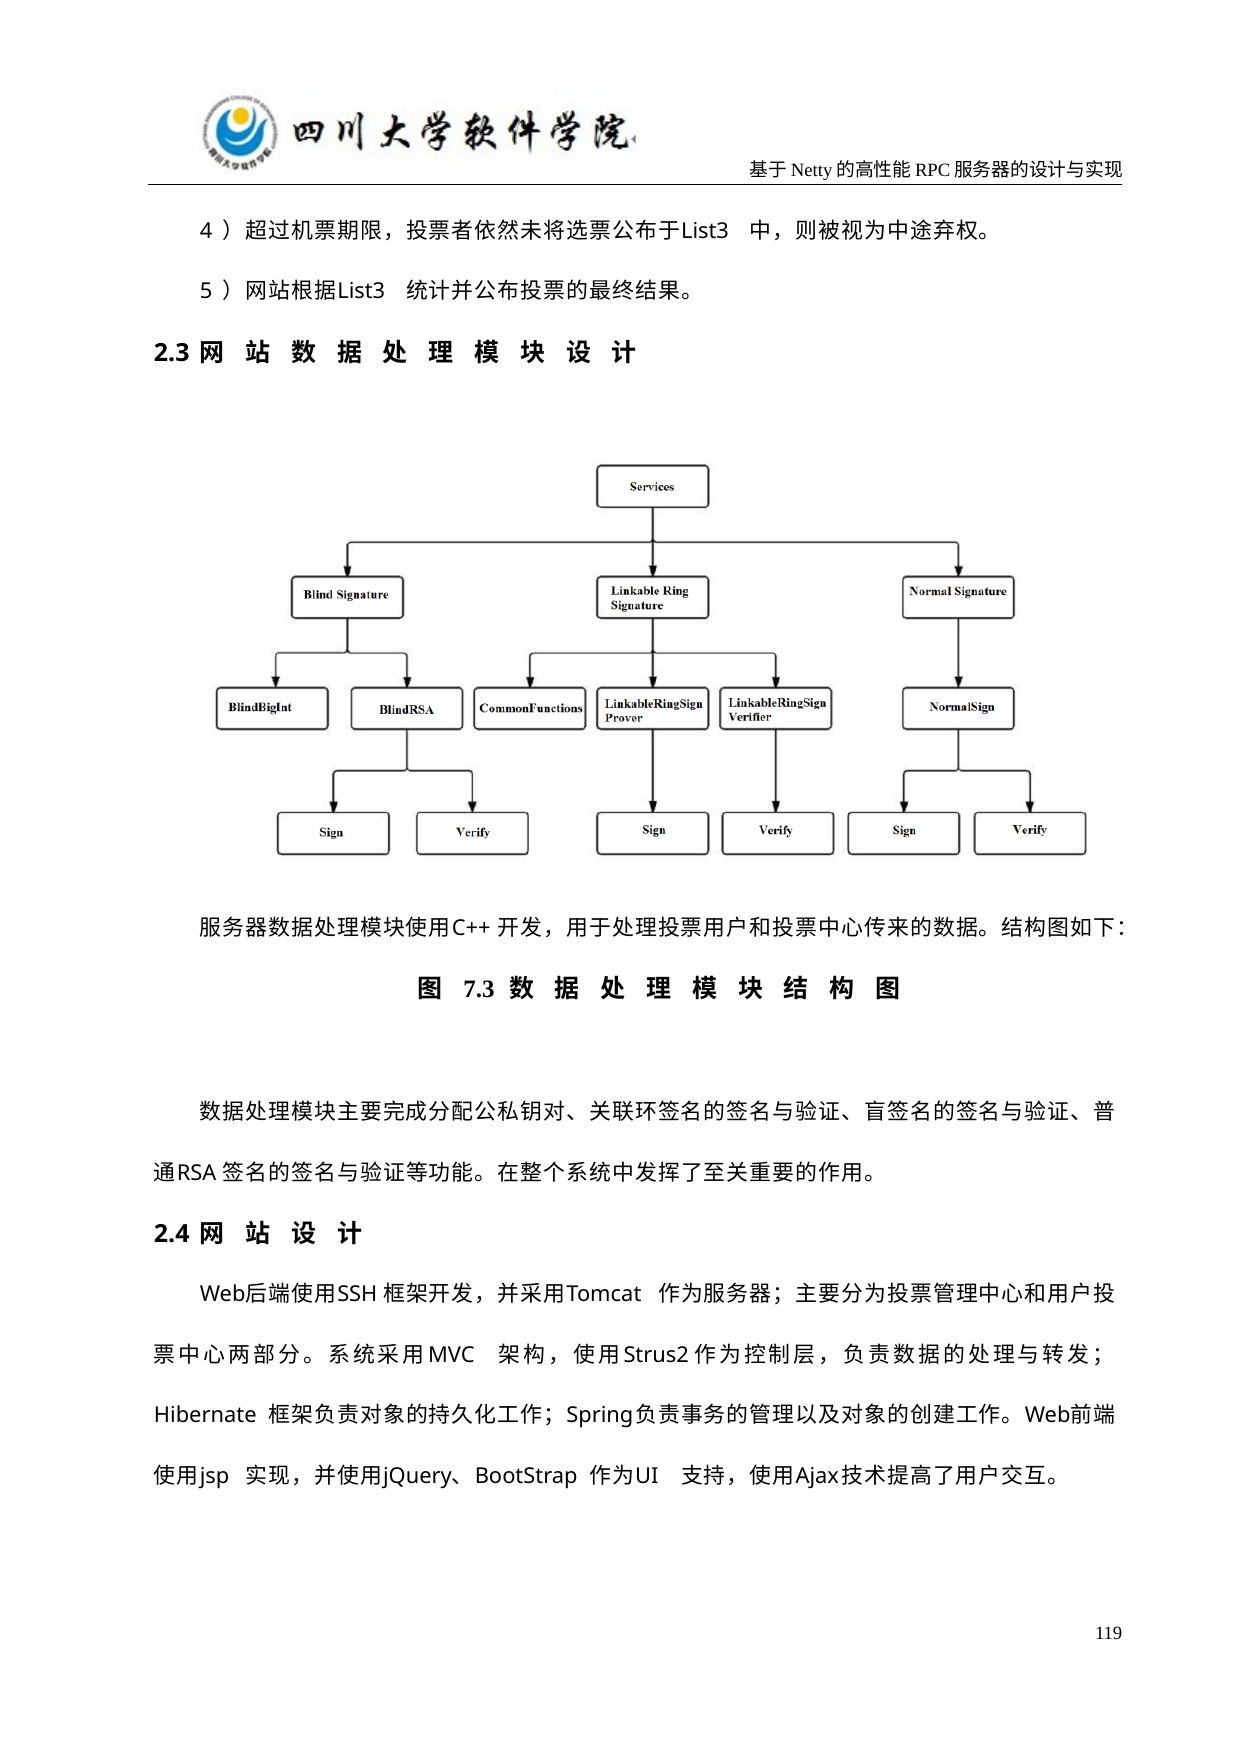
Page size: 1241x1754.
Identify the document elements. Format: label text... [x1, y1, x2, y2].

text Web后端使用SSH框架开发，并采用Tomcat作为服务器；主要分为投票管理中心和用户投票中心两部分。系统采用MVC架构，使用Strus2作为控制层，负责数据的处理与转发；Hibernate框架负责对象的持久化工作；Spring负责事务的管理以及对象的创建工作。Web前端使用jsp实现，并使用jQuery、BootStrap作为UI支持，使用Ajax技术提高了用户交互。 [154, 1262, 1116, 1504]
picture [203, 433, 1111, 880]
text 4）超过机票期限，投票者依然未将选票公布于List3中，则被视为中途弃权。 [154, 198, 1116, 259]
text 5）网站根据List3统计并公布投票的最终结果。 [154, 259, 1116, 320]
text 2.3 网站数据处理模块设计 [154, 320, 1116, 380]
text 图7.3 数据处理模块结构图 [154, 956, 1116, 1017]
text 数据处理模块主要完成分配公私钥对、关联环签名的签名与验证、盲签名的签名与验证、普通RSA签名的签名与验证等功能。在整个系统中发挥了至关重要的作用。 [154, 1080, 1116, 1201]
picture [197, 88, 639, 177]
text 2.4 网站设计 [154, 1201, 1116, 1262]
